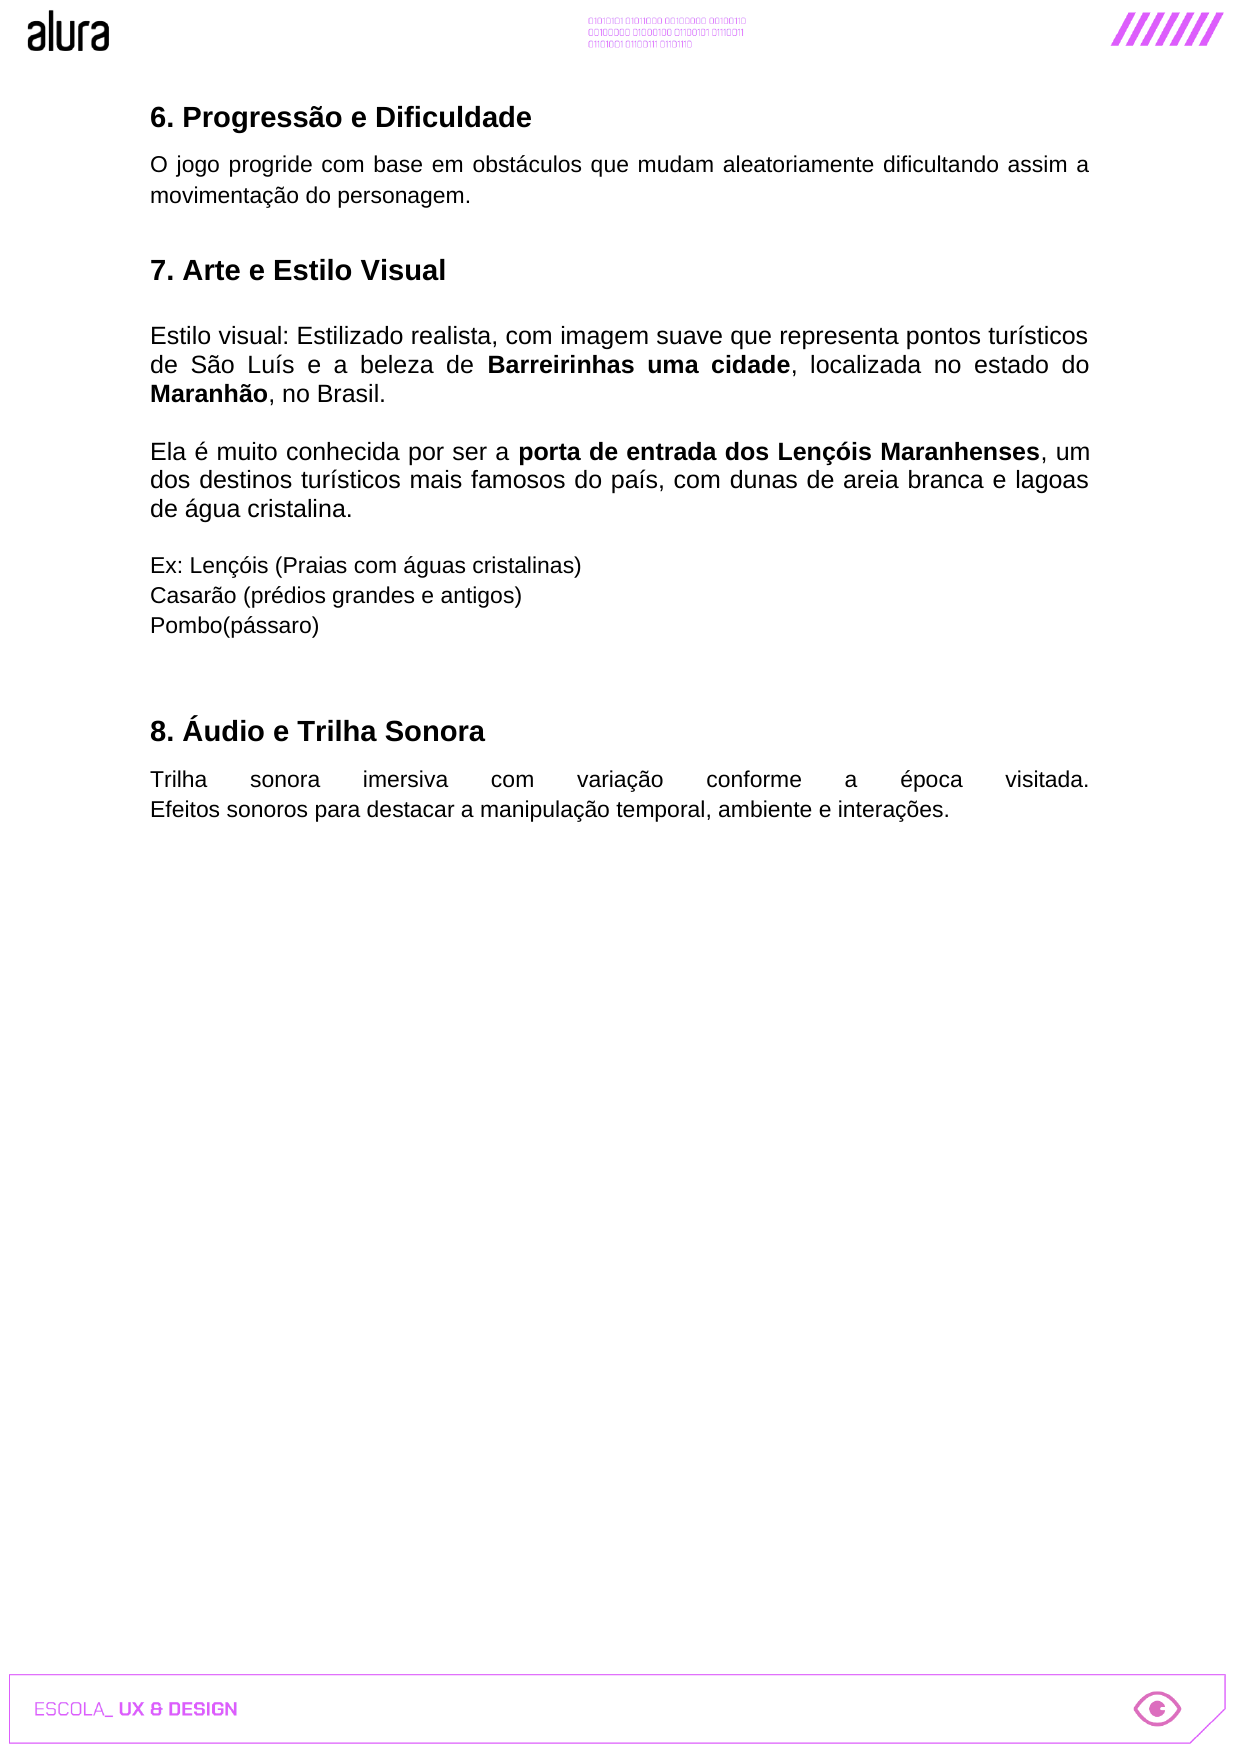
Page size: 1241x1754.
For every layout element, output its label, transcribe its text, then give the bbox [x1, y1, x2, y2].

text Ex: Lençóis (Praias com águas cristalinas) [150, 552, 1090, 578]
subtitle 7. Arte e Estilo Visual [150, 253, 1090, 287]
subtitle 6. Progressão e Dificuldade [150, 100, 1090, 134]
text Pombo(pássaro) [150, 612, 1090, 639]
text Estilo visual: Estilizado realista, com imagem suave que representa pontos turísticos de São Luís e a beleza de Barreirinhas uma cidade, localizada no estado do Maranhão, no Brasil. [150, 321, 1090, 407]
picture [2, 0, 1234, 67]
text Casarão (prédios grandes e antigos) [150, 582, 1090, 608]
picture [2, 1667, 1234, 1751]
text Ela é muito conhecida por ser a porta de entrada dos Lençóis Maranhenses, um dos destinos turísticos mais famosos do país, com dunas de areia branca e lagoas de água cristalina. [150, 437, 1090, 523]
text Trilha sonora imersiva com variação conforme a época visitada. Efeitos sonoros para destacar a manipulação temporal, ambiente e interações. [150, 766, 1090, 822]
subtitle 8. Áudio e Trilha Sonora [150, 714, 1090, 748]
text O jogo progride com base em obstáculos que mudam aleatoriamente dificultando assim a movimentação do personagem. [150, 151, 1090, 208]
